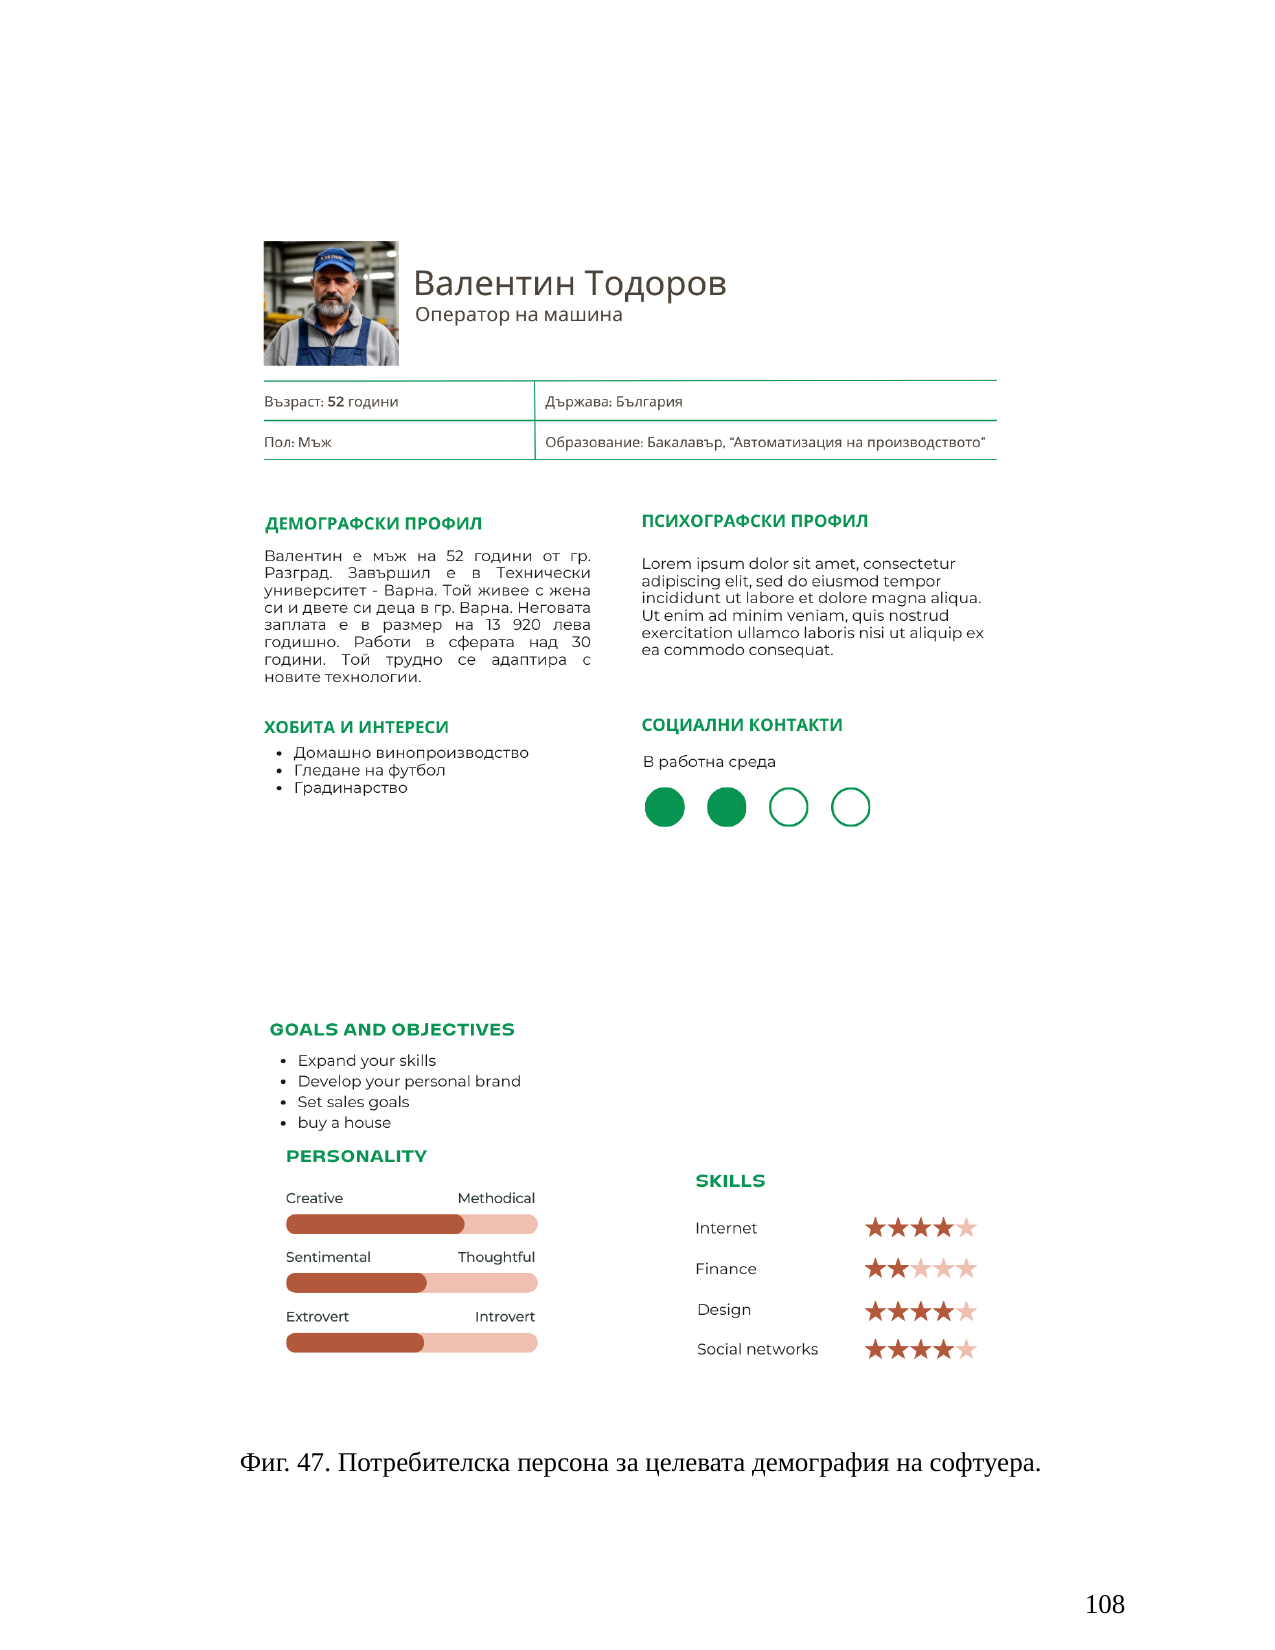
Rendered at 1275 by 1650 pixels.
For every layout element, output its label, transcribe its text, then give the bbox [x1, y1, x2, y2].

picture [172, 150, 1088, 1444]
